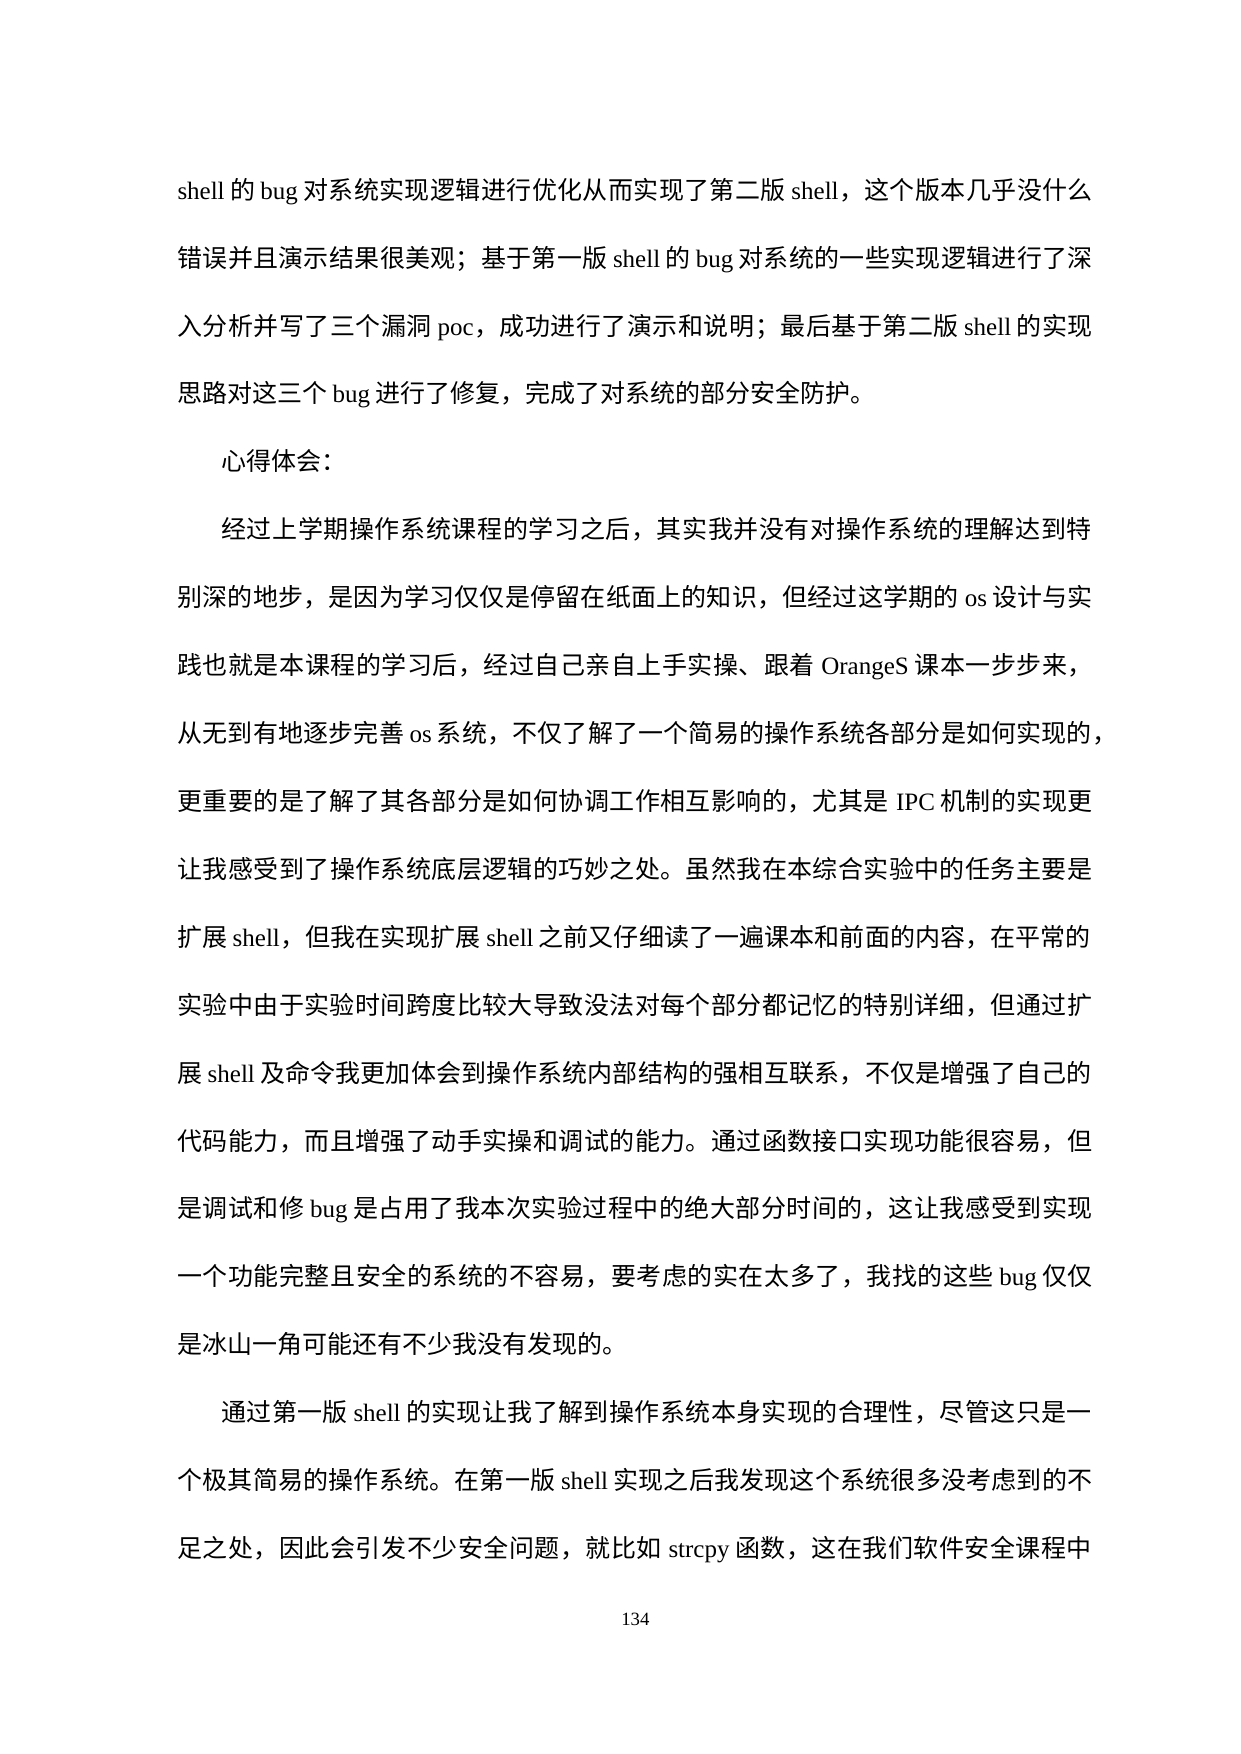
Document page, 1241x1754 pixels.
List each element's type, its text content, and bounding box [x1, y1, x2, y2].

text 心得体会： [177, 426, 1093, 494]
text 经过上学期操作系统课程的学习之后，其实我并没有对操作系统的理解达到特别深的地步，是因为学习仅仅是停留在纸面上的知识，但经过这学期的os设计与实践也就是本课程的学习后，经过自己亲自上手实操、跟着OrangeS课本一步步来，从无到有地逐步完善os系统，不仅了解了一个简易的操作系统各部分是如何实现的，更重要的是了解了其各部分是如何协调工作相互影响的，尤其是IPC机制的实现更让我感受到了操作系统底层逻辑的巧妙之处。虽然我在本综合实验中的任务主要是扩展shell，但我在实现扩展shell之前又仔细读了一遍课本和前面的内容，在平常的实验中由于实验时间跨度比较大导致没法对每个部分都记忆的特别详细，但通过扩展shell及命令我更加体会到操作系统内部结构的强相互联系，不仅是增强了自己的代码能力，而且增强了动手实操和调试的能力。通过函数接口实现功能很容易，但是调试和修bug是占用了我本次实验过程中的绝大部分时间的，这让我感受到实现一个功能完整且安全的系统的不容易，要考虑的实在太多了，我找的这些bug仅仅是冰山一角可能还有不少我没有发现的。 [177, 494, 1093, 1377]
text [177, 1377, 1093, 1581]
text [177, 154, 1093, 426]
